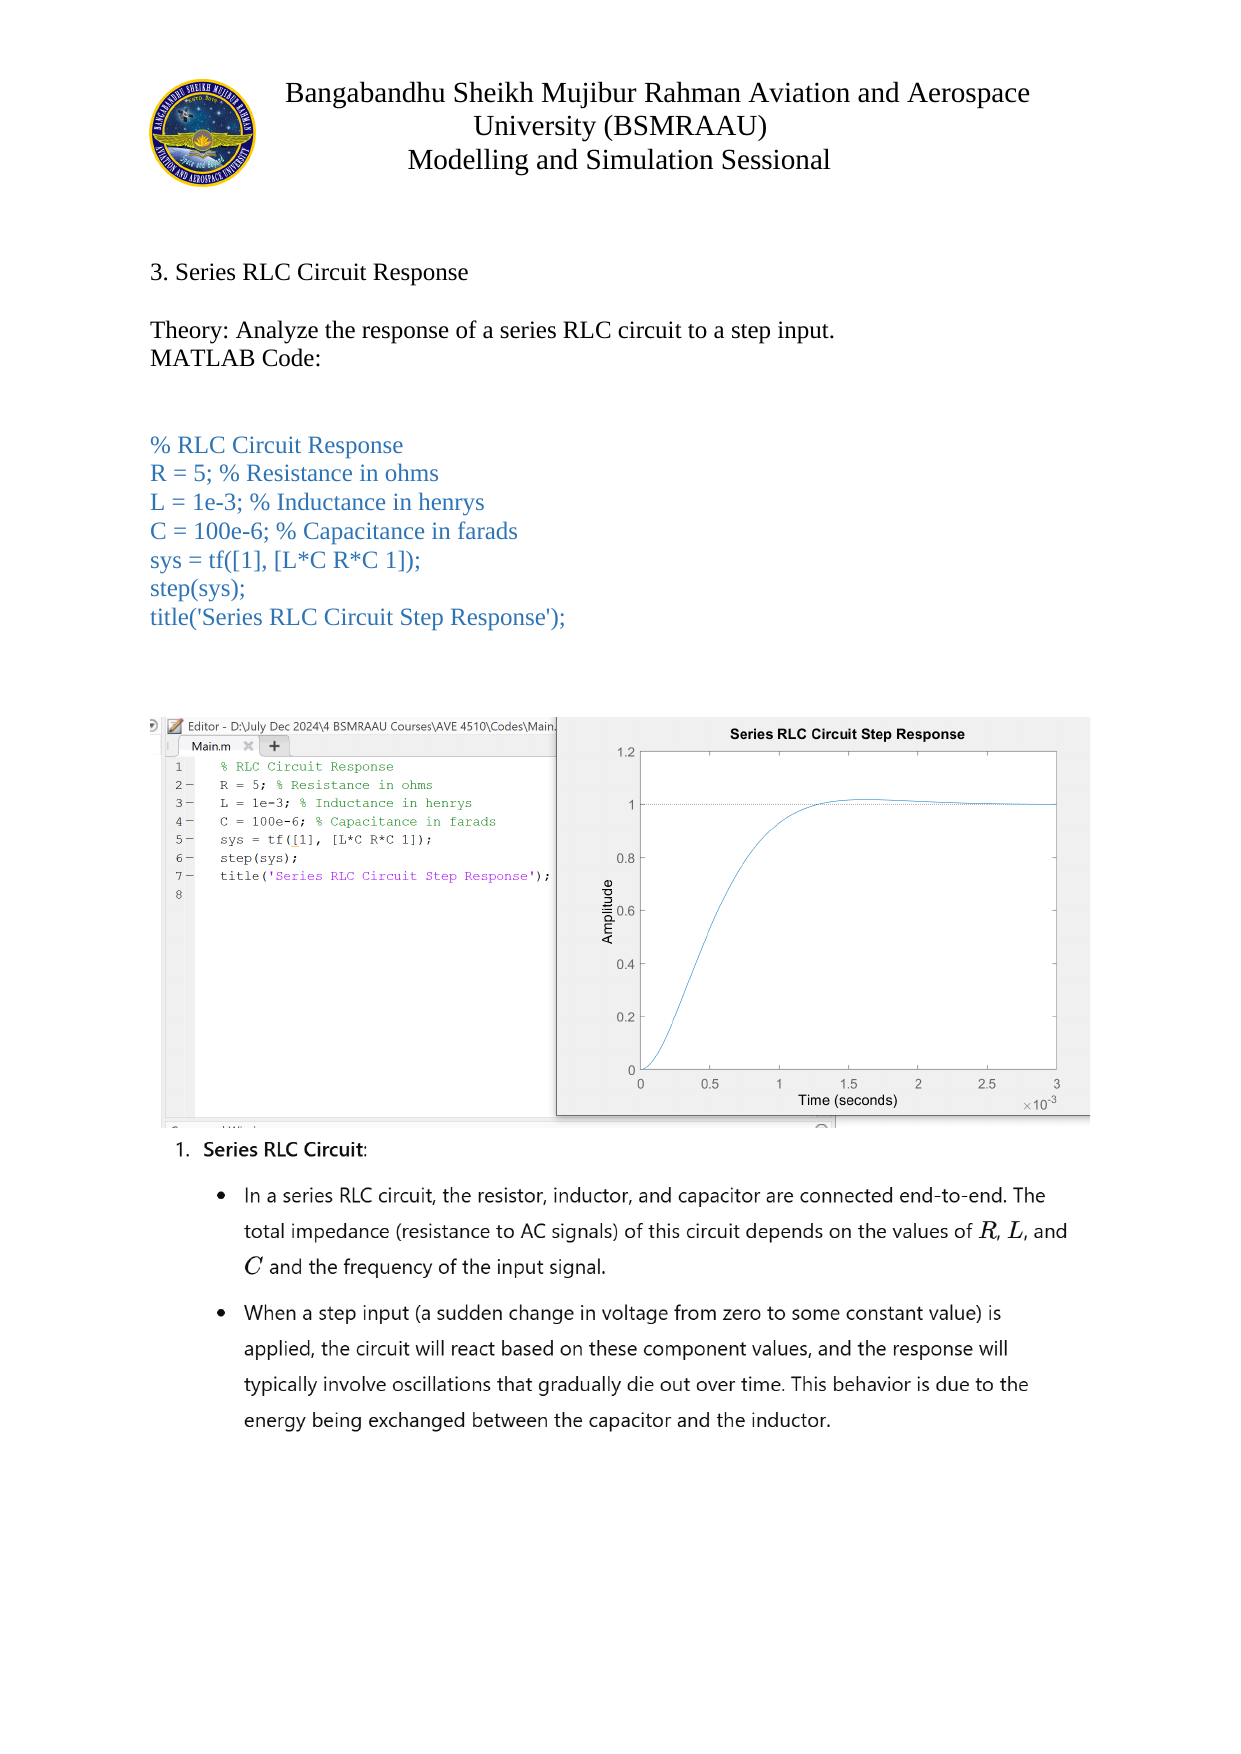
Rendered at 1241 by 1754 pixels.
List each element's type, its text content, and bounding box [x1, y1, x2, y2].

text title('Series RLC Circuit Step Response'); [150, 602, 1090, 631]
text MATLAB Code: [150, 343, 1090, 372]
text 3. Series RLC Circuit Response [150, 257, 1090, 286]
text L = 1e-3; % Inductance in henrys [150, 487, 1090, 516]
text % RLC Circuit Response [150, 430, 1090, 458]
text step(sys); [150, 573, 1090, 602]
picture [150, 717, 1091, 1442]
text C = 100e-6; % Capacitance in farads [150, 516, 1090, 545]
text Theory: Analyze the response of a series RLC circuit to a step input. [150, 315, 1090, 343]
picture [149, 79, 256, 187]
text R = 5; % Resistance in ohms [150, 458, 1090, 487]
text sys = tf([1], [L*C R*C 1]); [150, 545, 1090, 573]
